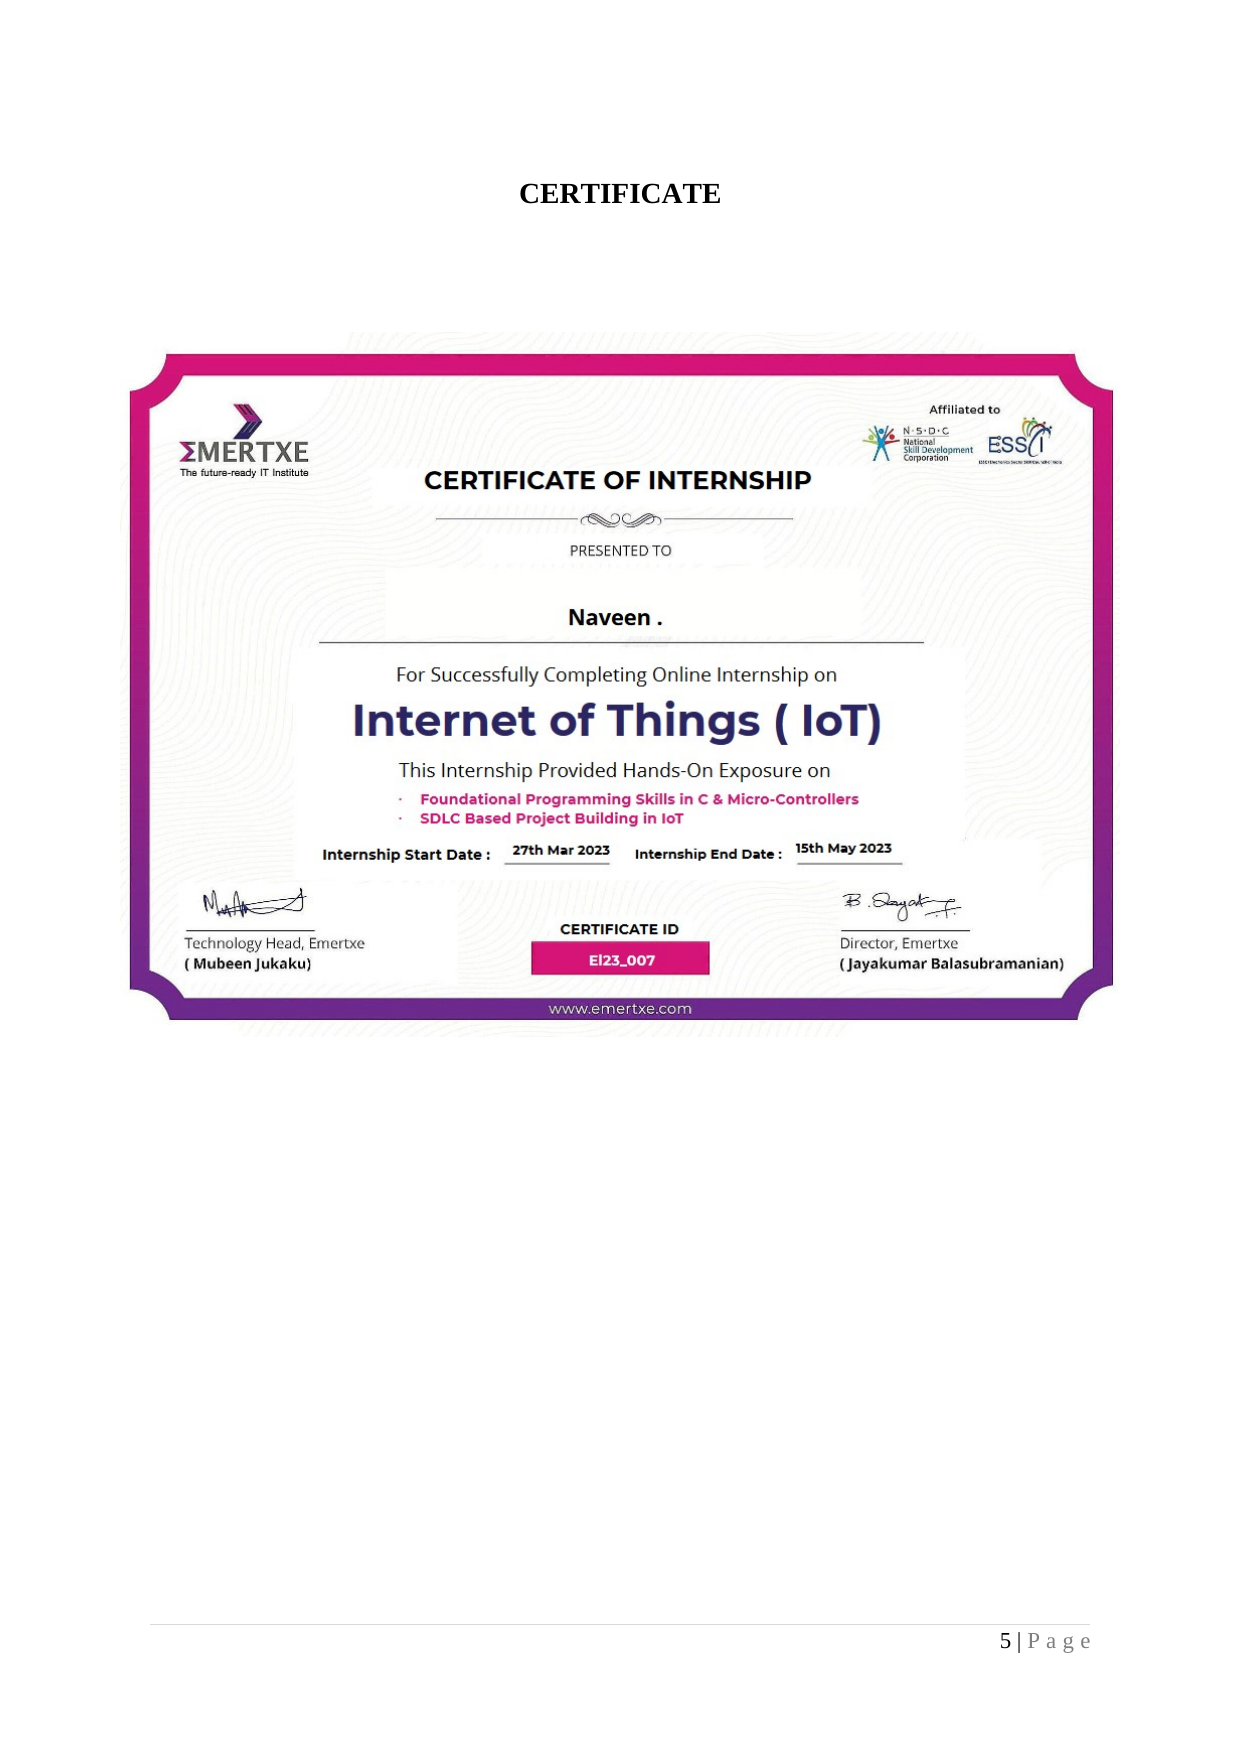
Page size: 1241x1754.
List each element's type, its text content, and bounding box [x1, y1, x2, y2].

text CERTIFICATE [150, 176, 1090, 210]
picture [120, 332, 1121, 1037]
